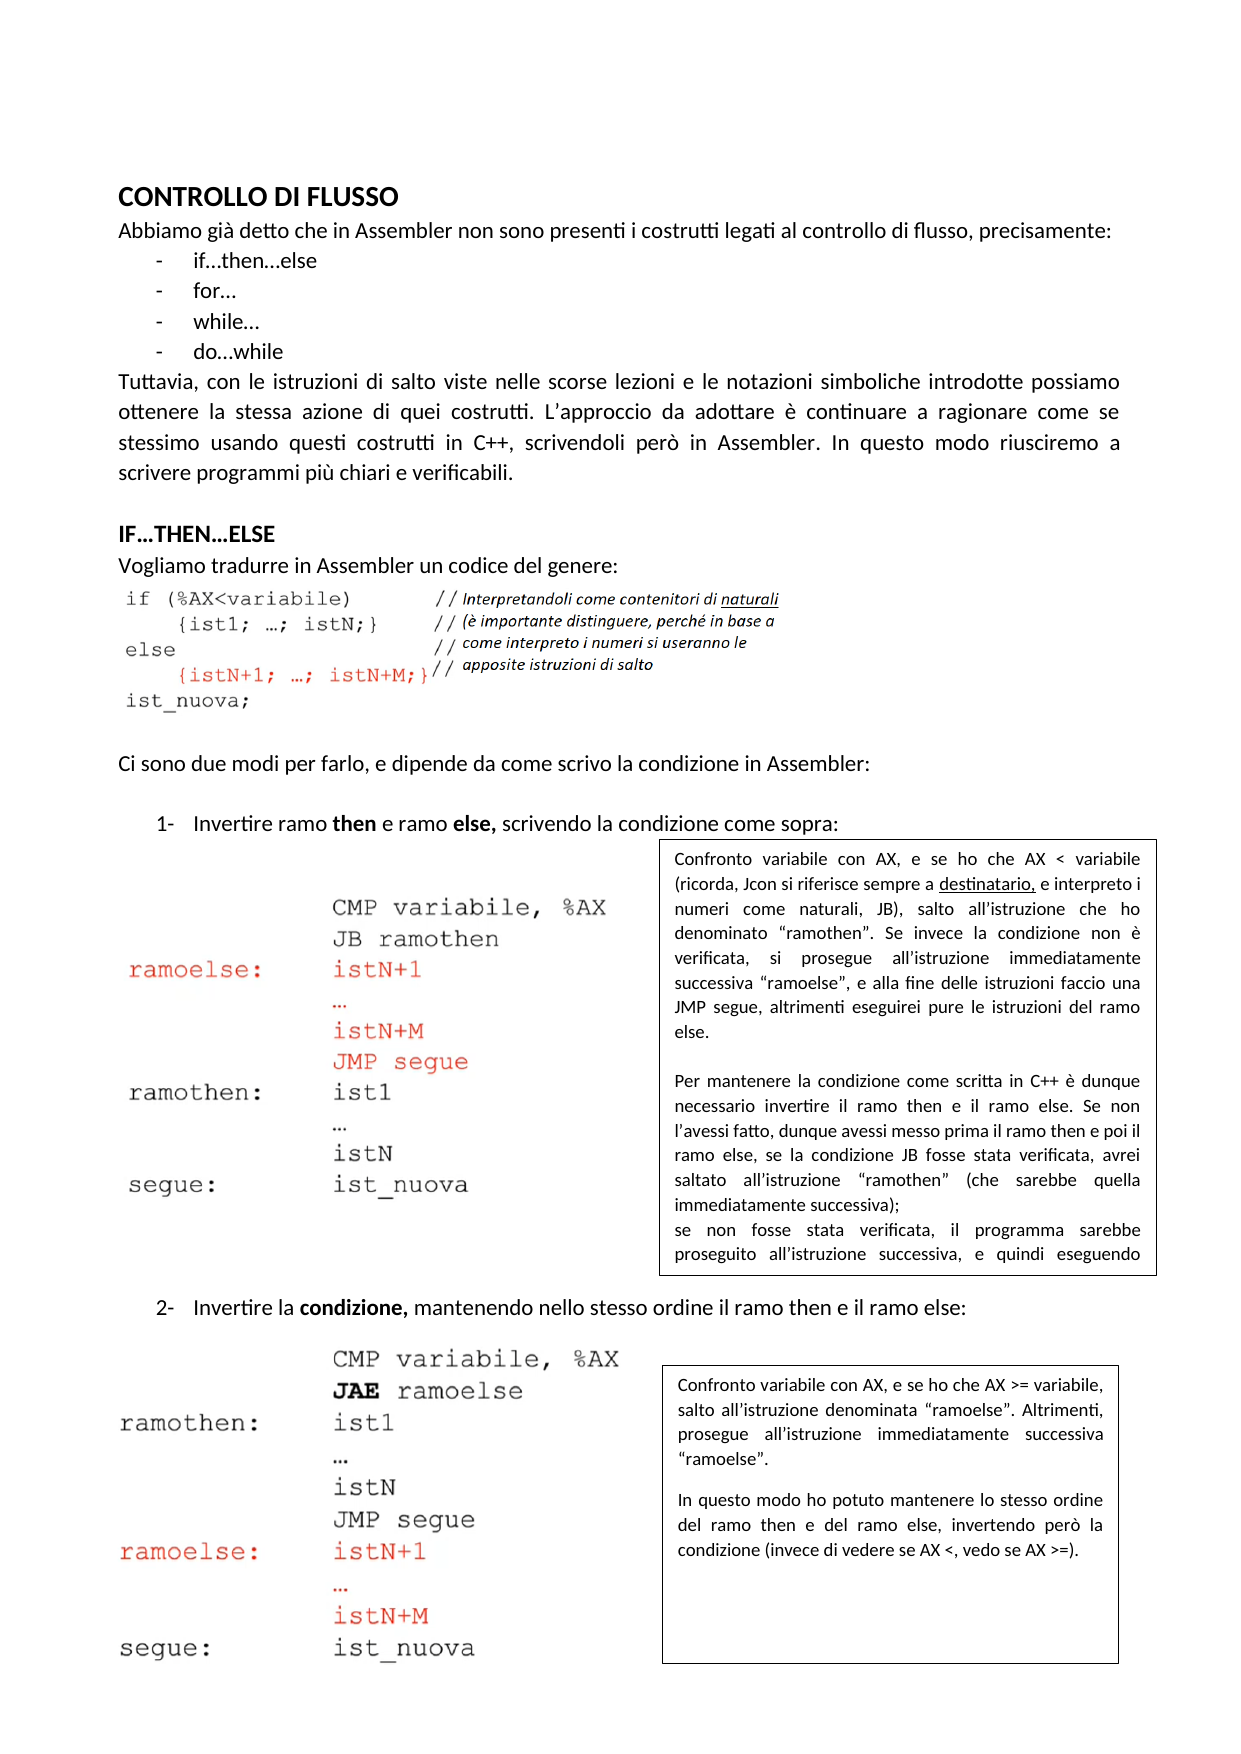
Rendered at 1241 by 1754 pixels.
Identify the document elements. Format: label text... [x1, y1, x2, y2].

text Abbiamo già detto che in Assembler non sono presenti i costrutti legati al controllo di flusso, precisamente: [118, 216, 1122, 244]
text IF…THEN…ELSE [118, 518, 1122, 549]
text Vogliamo tradurre in Assembler un codice del genere: [118, 551, 1122, 579]
picture [118, 891, 613, 1210]
text Ci sono due modi per farlo, e dipende da come scrivo la condizione in Assembler: [118, 749, 1122, 777]
list if…then…else [156, 246, 1122, 274]
text CONTROLLO DI FLUSSO [118, 178, 1122, 213]
list for… [156, 277, 1122, 305]
list while… [156, 307, 1122, 335]
list Invertire ramo then e ramo else, scrivendo la condizione come sopra: [156, 809, 1122, 837]
picture [117, 1344, 622, 1666]
text Tuttavia, con le istruzioni di salto viste nelle scorse lezioni e le notazioni simboliche introdotte possiamo ottenere la stessa azione di quei costrutti. L’approccio da adottare è continuare a ragionare come se stessimo usando questi costrutti in C++, scrivendoli però in Assembler. In questo modo riusciremo a scrivere programmi più chiari e verificabili. [118, 367, 1122, 486]
picture [118, 581, 928, 717]
list do…while [156, 337, 1122, 365]
list Invertire la condizione, mantenendo nello stesso ordine il ramo then e il ramo else: [156, 1293, 1122, 1321]
